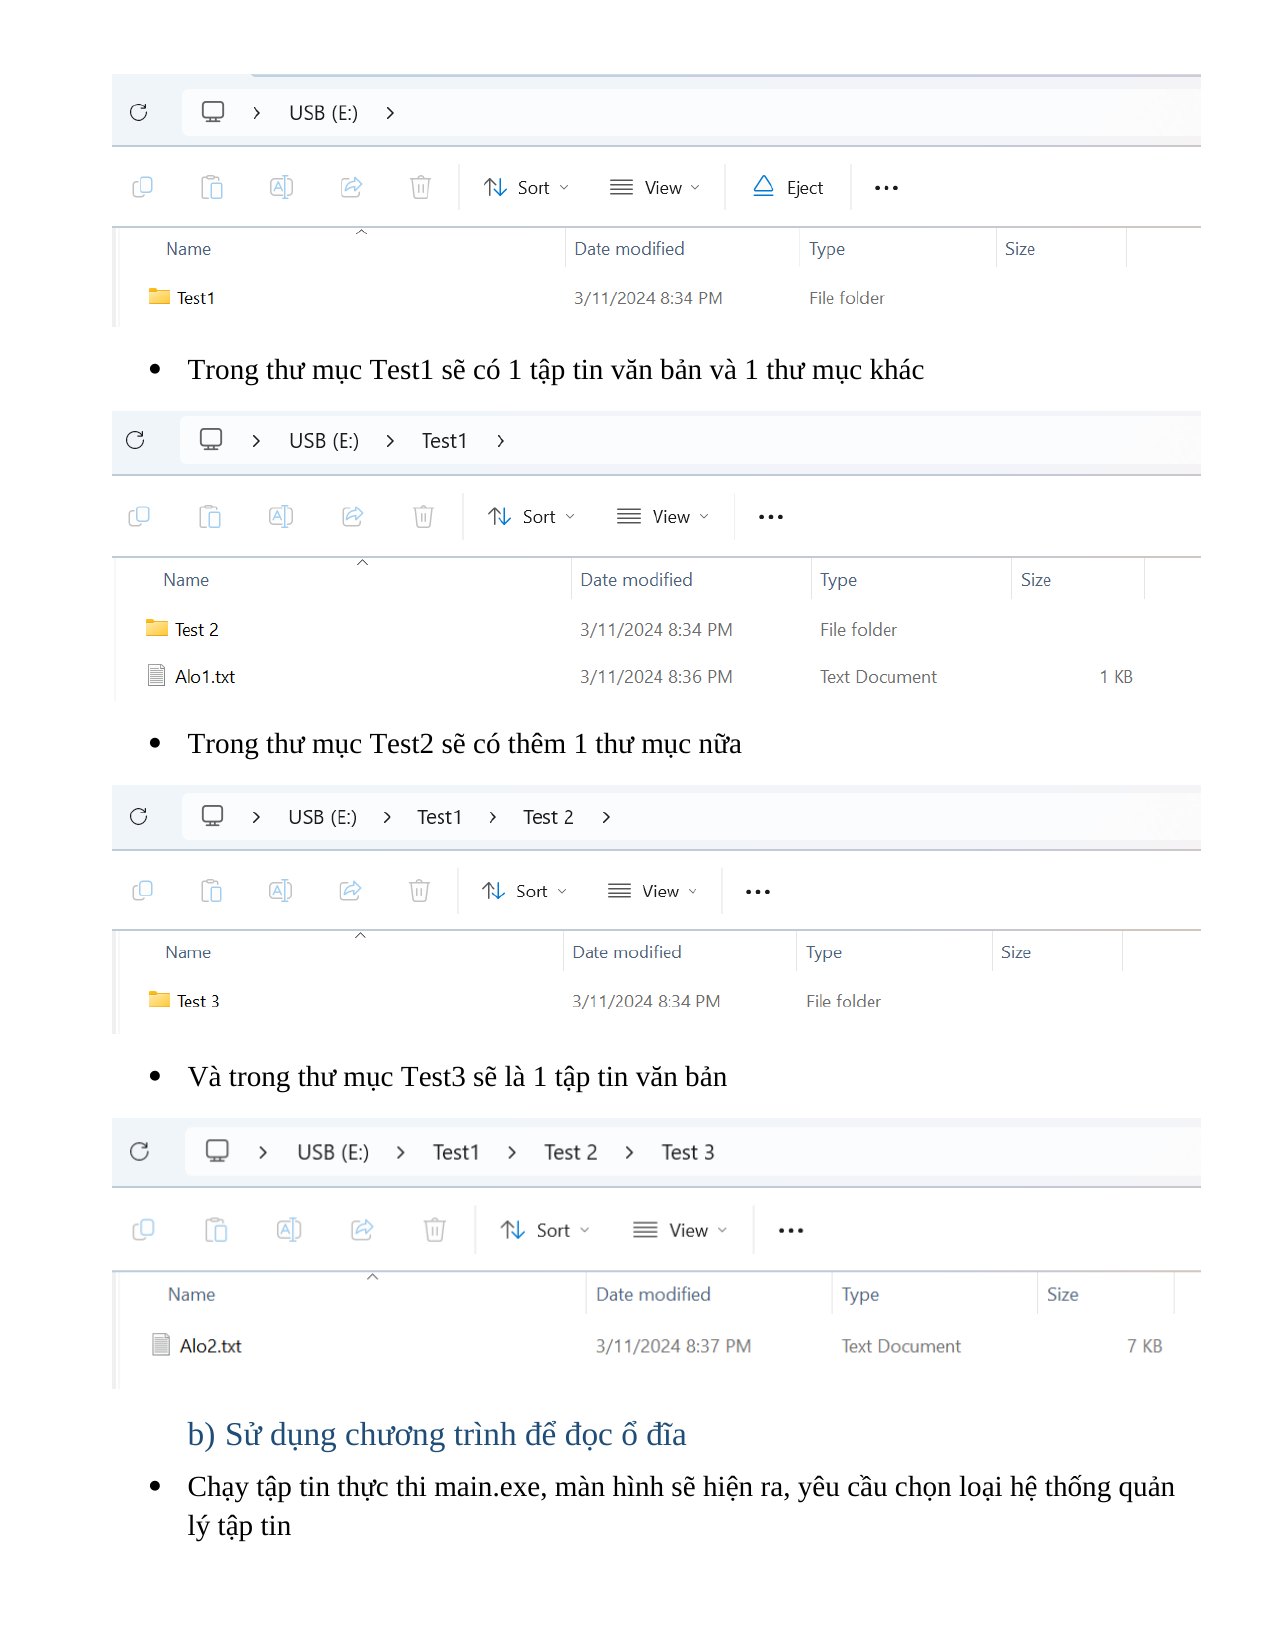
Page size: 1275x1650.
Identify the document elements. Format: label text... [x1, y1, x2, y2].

list Và trong thư mục Test3 sẽ là 1 tập tin văn bản [150, 1059, 1200, 1093]
picture [112, 1118, 1201, 1389]
list Trong thư mục Test1 sẽ có 1 tập tin văn bản và 1 thư mục khác [150, 352, 1200, 386]
list Trong thư mục Test2 sẽ có thêm 1 thư mục nữa [150, 726, 1200, 760]
picture [112, 411, 1201, 701]
picture [112, 785, 1201, 1034]
list Chạy tập tin thực thi main.exe, màn hình sẽ hiện ra, yêu cầu chọn loại hệ thống quản lý tập tin [150, 1469, 1200, 1541]
picture [112, 74, 1201, 327]
subtitle Sử dụng chương trình để đọc ổ đĩa [187, 1415, 1200, 1453]
